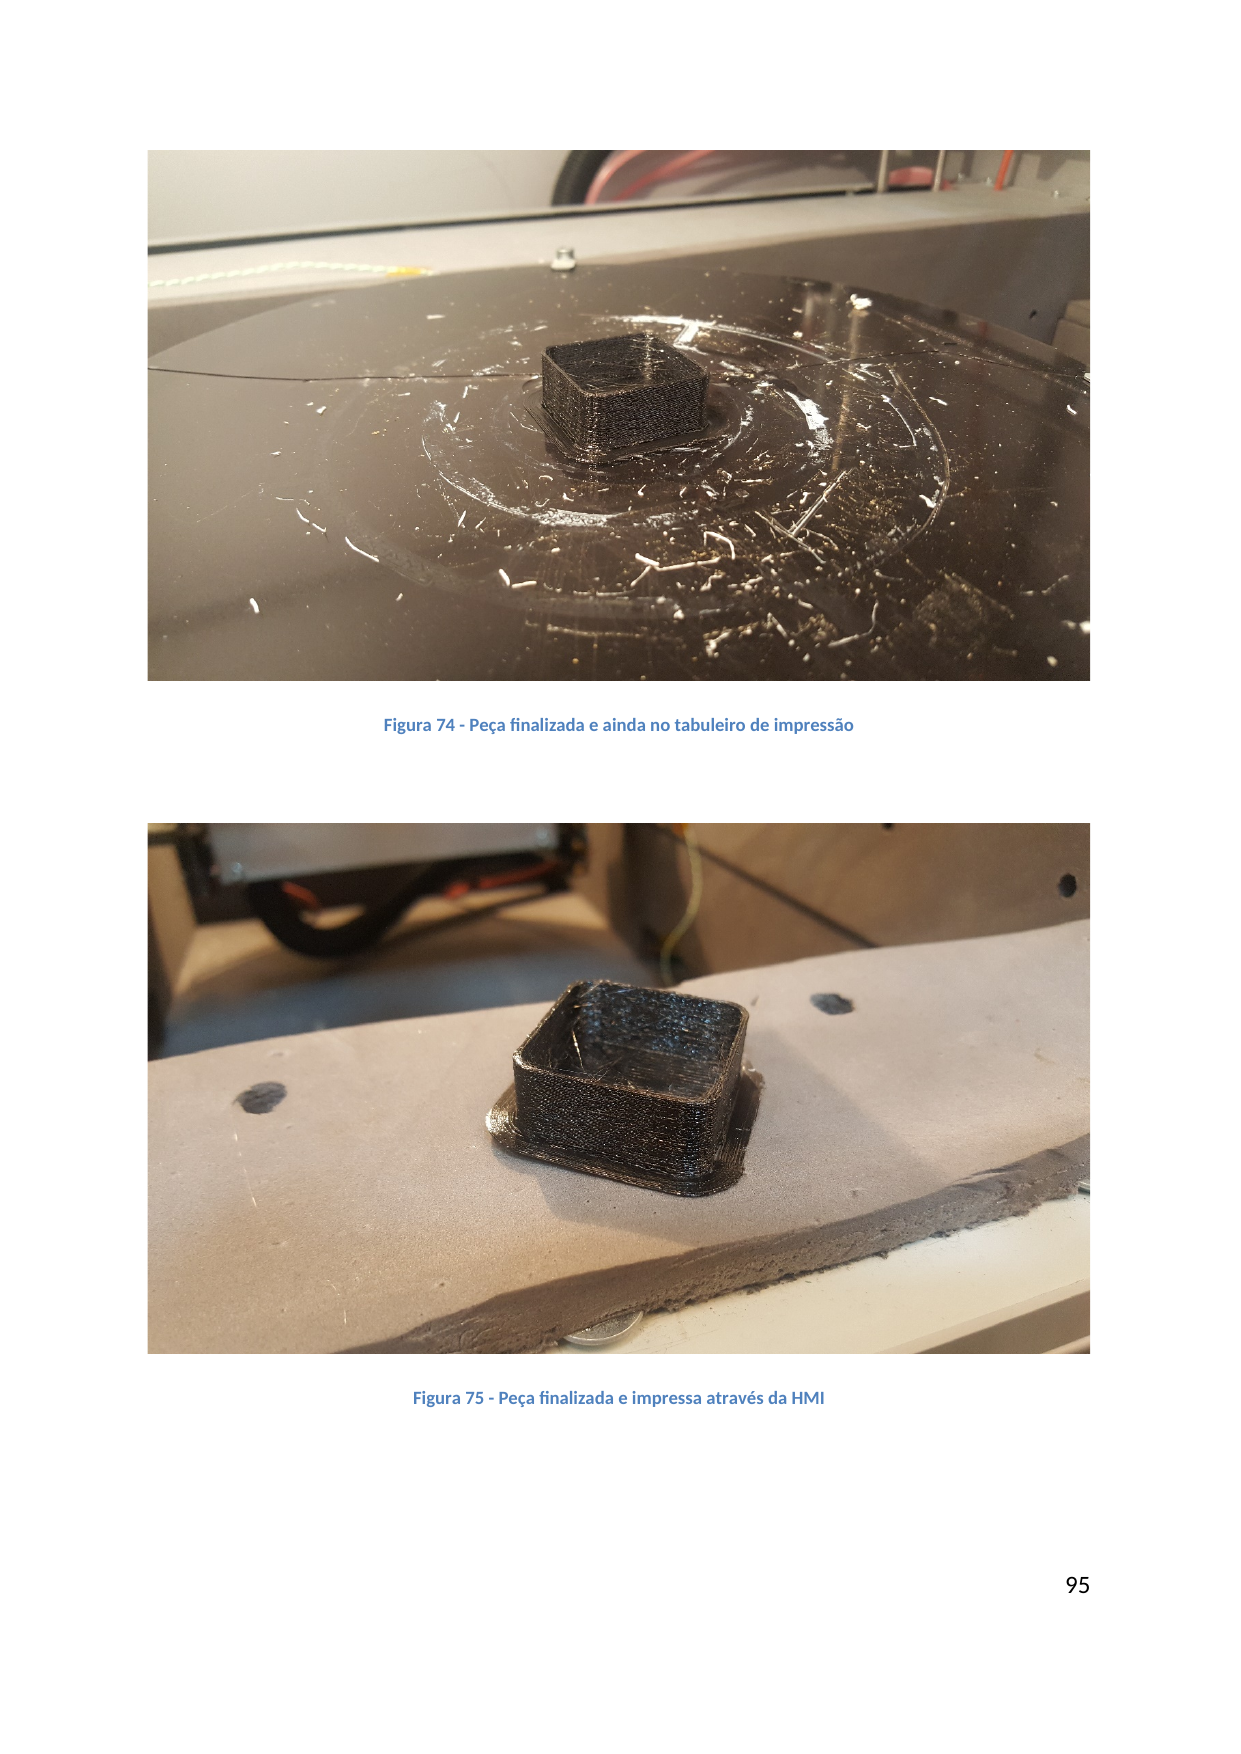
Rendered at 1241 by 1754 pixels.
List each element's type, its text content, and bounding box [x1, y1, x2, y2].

text Figura 74 - Peça finalizada e ainda no tabuleiro de impressão [148, 713, 1090, 736]
text Figura 75 - Peça finalizada e impressa através da HMI [148, 1387, 1090, 1409]
picture [147, 823, 1091, 1354]
picture [147, 150, 1091, 681]
